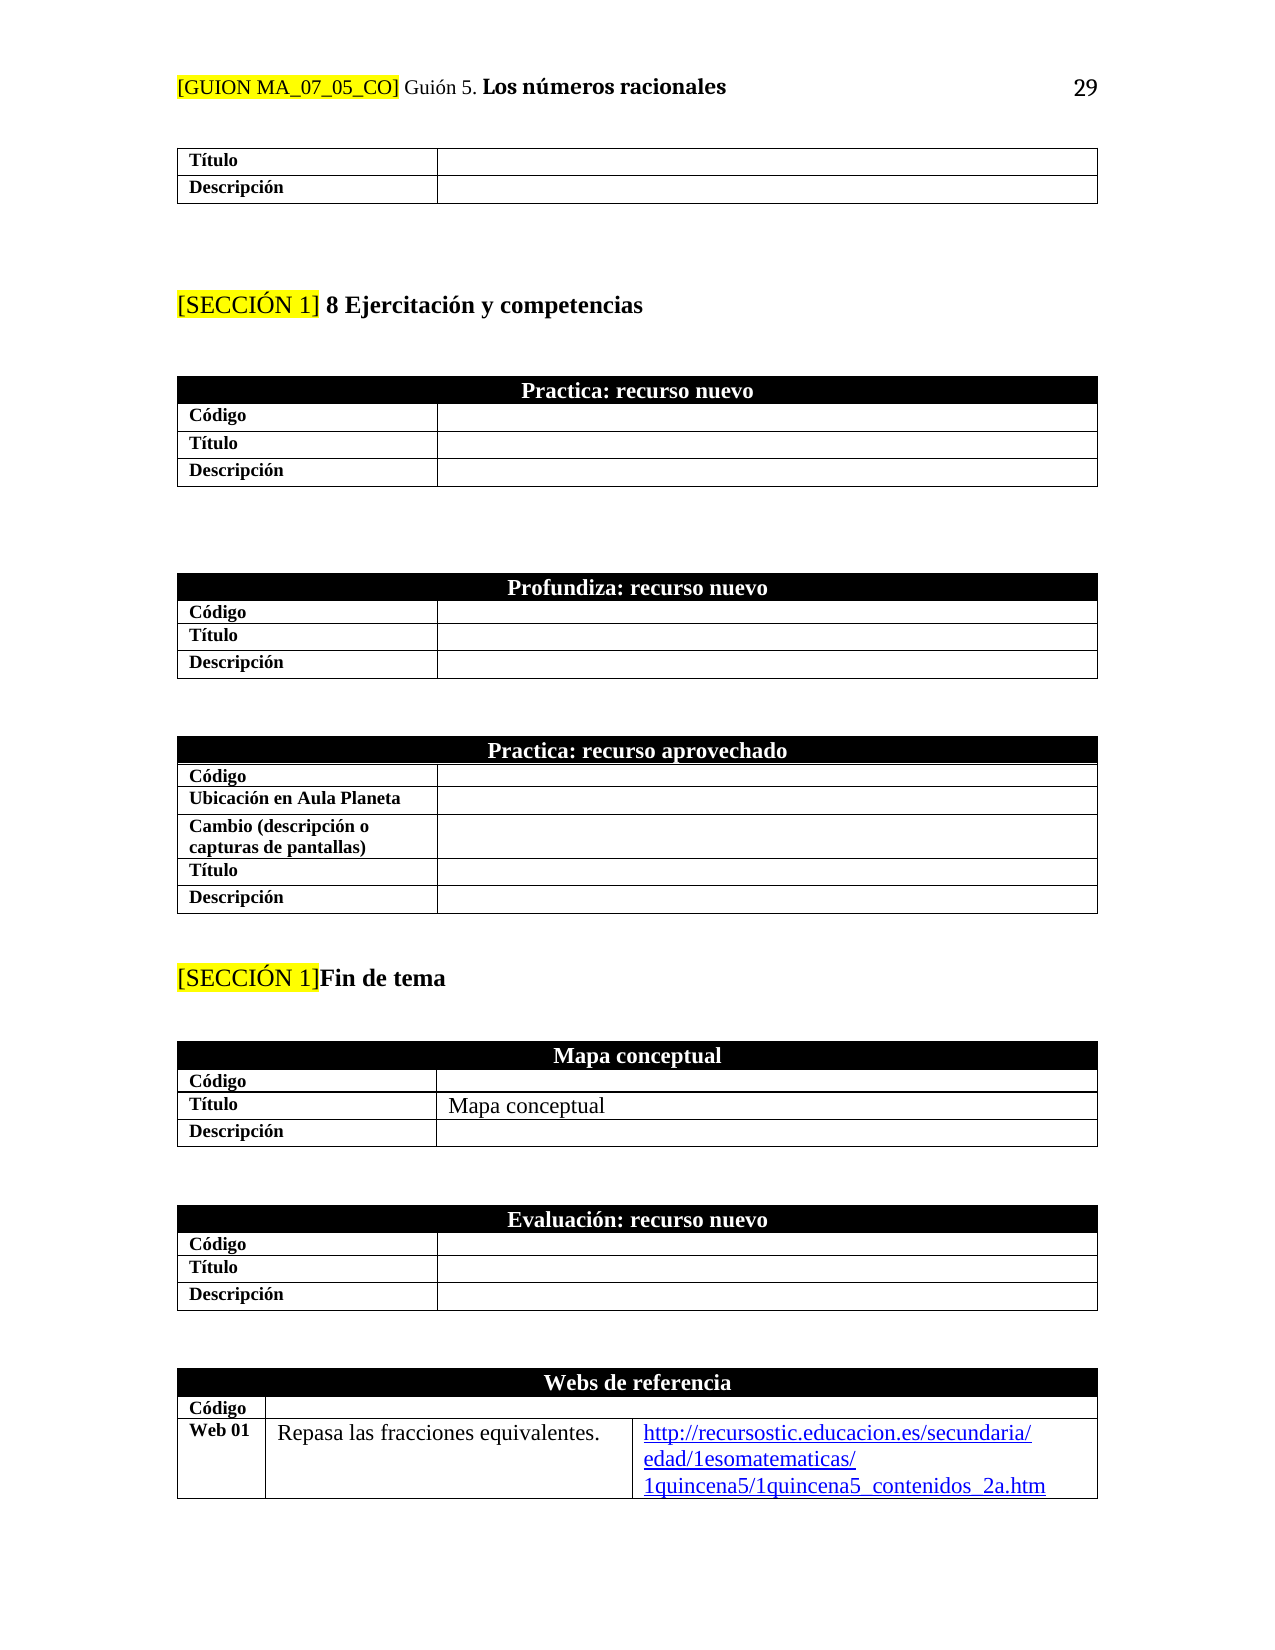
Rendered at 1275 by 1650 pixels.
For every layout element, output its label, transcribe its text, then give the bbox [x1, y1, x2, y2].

table_cell Código [178, 1397, 265, 1418]
table_cell [437, 1120, 1097, 1146]
table_cell [438, 1233, 1097, 1255]
table_cell [437, 1070, 1097, 1091]
table_cell [438, 1283, 1097, 1309]
table_cell Descripción [178, 651, 437, 678]
table_header Webs de referencia [178, 1369, 1097, 1396]
table_cell Descripción [178, 1120, 436, 1146]
table_header Evaluación: recurso nuevo [178, 1206, 1097, 1232]
table_cell [438, 859, 1097, 885]
table_header Practica: recurso aprovechado [178, 737, 1097, 763]
table_cell Código [178, 404, 437, 431]
table_cell [438, 886, 1097, 912]
table_cell Título [178, 432, 437, 458]
table_cell [438, 176, 1097, 202]
table_cell [438, 404, 1097, 431]
table_header Practica: recurso nuevo [178, 377, 1097, 403]
table_cell [438, 459, 1097, 486]
table_cell Descripción [178, 459, 437, 486]
table_cell [438, 1256, 1097, 1282]
table_cell Código [178, 1070, 436, 1091]
table_cell [438, 651, 1097, 678]
text [SECCIÓN 1] 8 Ejercitación y competencias [319, 290, 1098, 318]
table_cell Repasa las fracciones equivalentes. [266, 1419, 632, 1498]
table_cell Cambio (descripción o capturas de pantallas) [178, 815, 437, 858]
table_header Profundiza: recurso nuevo [178, 574, 1097, 600]
text [SECCIÓN 1]Fin de tema [319, 963, 1098, 992]
table_cell http://recursostic.educacion.es/secundaria/edad/1esomatematicas/1quincena5/1quincena5_contenidos_2a.htm [633, 1419, 1097, 1498]
table_cell Descripción [178, 886, 437, 912]
table_cell Web 01 [178, 1419, 265, 1498]
table_cell Descripción [178, 176, 437, 202]
table_cell Título [178, 859, 437, 885]
table_cell [438, 432, 1097, 458]
table_cell Título [178, 624, 437, 650]
table_cell Ubicación en Aula Planeta [178, 787, 437, 813]
table_cell [266, 1397, 1097, 1418]
table_cell [438, 815, 1097, 858]
table_cell Mapa conceptual [437, 1093, 1097, 1119]
table_cell [438, 624, 1097, 650]
table_header Mapa conceptual [178, 1043, 1097, 1069]
table_cell [438, 601, 1097, 623]
table_cell Código [178, 1233, 437, 1255]
table_cell [438, 787, 1097, 813]
table_cell Título [178, 1093, 436, 1119]
table_cell Código [178, 765, 437, 786]
table_cell [438, 765, 1097, 786]
table_cell Código [178, 601, 437, 623]
table_cell [438, 149, 1097, 175]
table_cell Título [178, 1256, 437, 1282]
table_cell Título [178, 149, 437, 175]
table_cell Descripción [178, 1283, 437, 1309]
